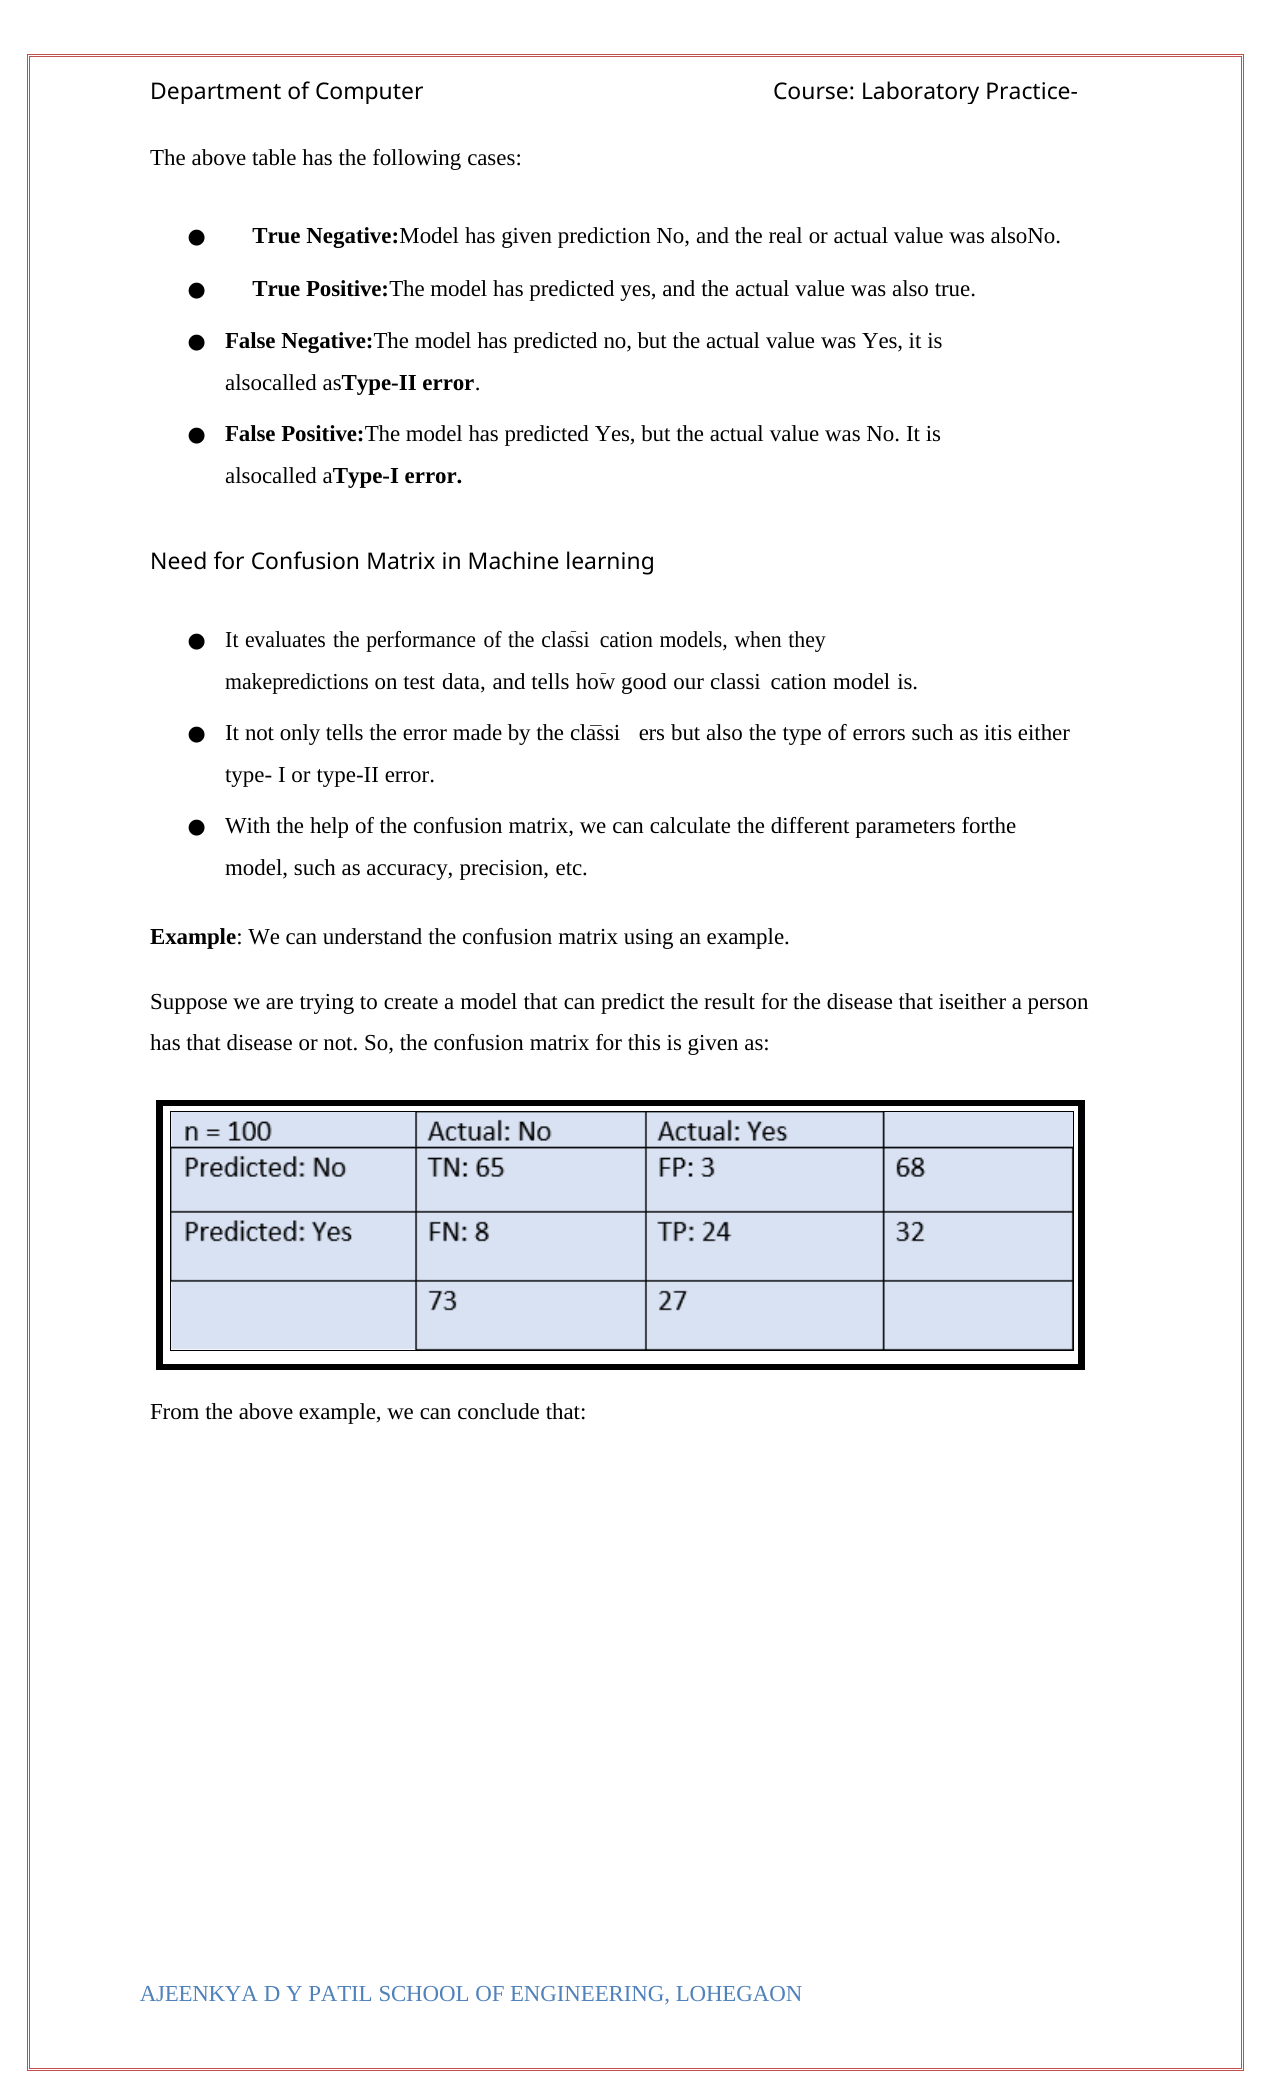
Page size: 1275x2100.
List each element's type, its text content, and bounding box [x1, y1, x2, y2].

list False Positive:The model has predicted Yes, but the actual value was No. It is alsocalled aType-I error. [187, 419, 1006, 489]
text Example: We can understand the confusion matrix using an example. [150, 923, 1241, 949]
text AJEENKYA D Y PATIL SCHOOL OF ENGINEERING, LOHEGAON [139, 1980, 1241, 2007]
list It evaluates the performance of the classi cation models, when they makepredictions on test data, and tells how good our classi cation model is. [187, 625, 956, 694]
text Need for Confusion Matrix in Machine learning [150, 545, 1241, 576]
list False Negative:The model has predicted no, but the actual value was Yes, it is alsocalled asType-II error. [187, 326, 1008, 395]
picture [171, 1112, 1073, 1350]
text Suppose we are trying to create a model that can predict the result for the disease that iseither a person has that disease or not. So, the confusion matrix for this is given as: [150, 988, 1101, 1056]
list With the help of the confusion matrix, we can calculate the different parameters forthe model, such as accuracy, precision, etc. [187, 811, 1051, 880]
text The above table has the following cases: [150, 144, 1241, 170]
text From the above example, we can conclude that: [150, 1398, 1241, 1425]
list True Positive:The model has predicted yes, and the actual value was also true. [187, 274, 1241, 302]
list It not only tells the error made by the classi ers but also the type of errors such as itis either type- I or type-II error. [187, 718, 1074, 787]
list True Negative:Model has given prediction No, and the real or actual value was alsoNo. [187, 221, 1241, 249]
